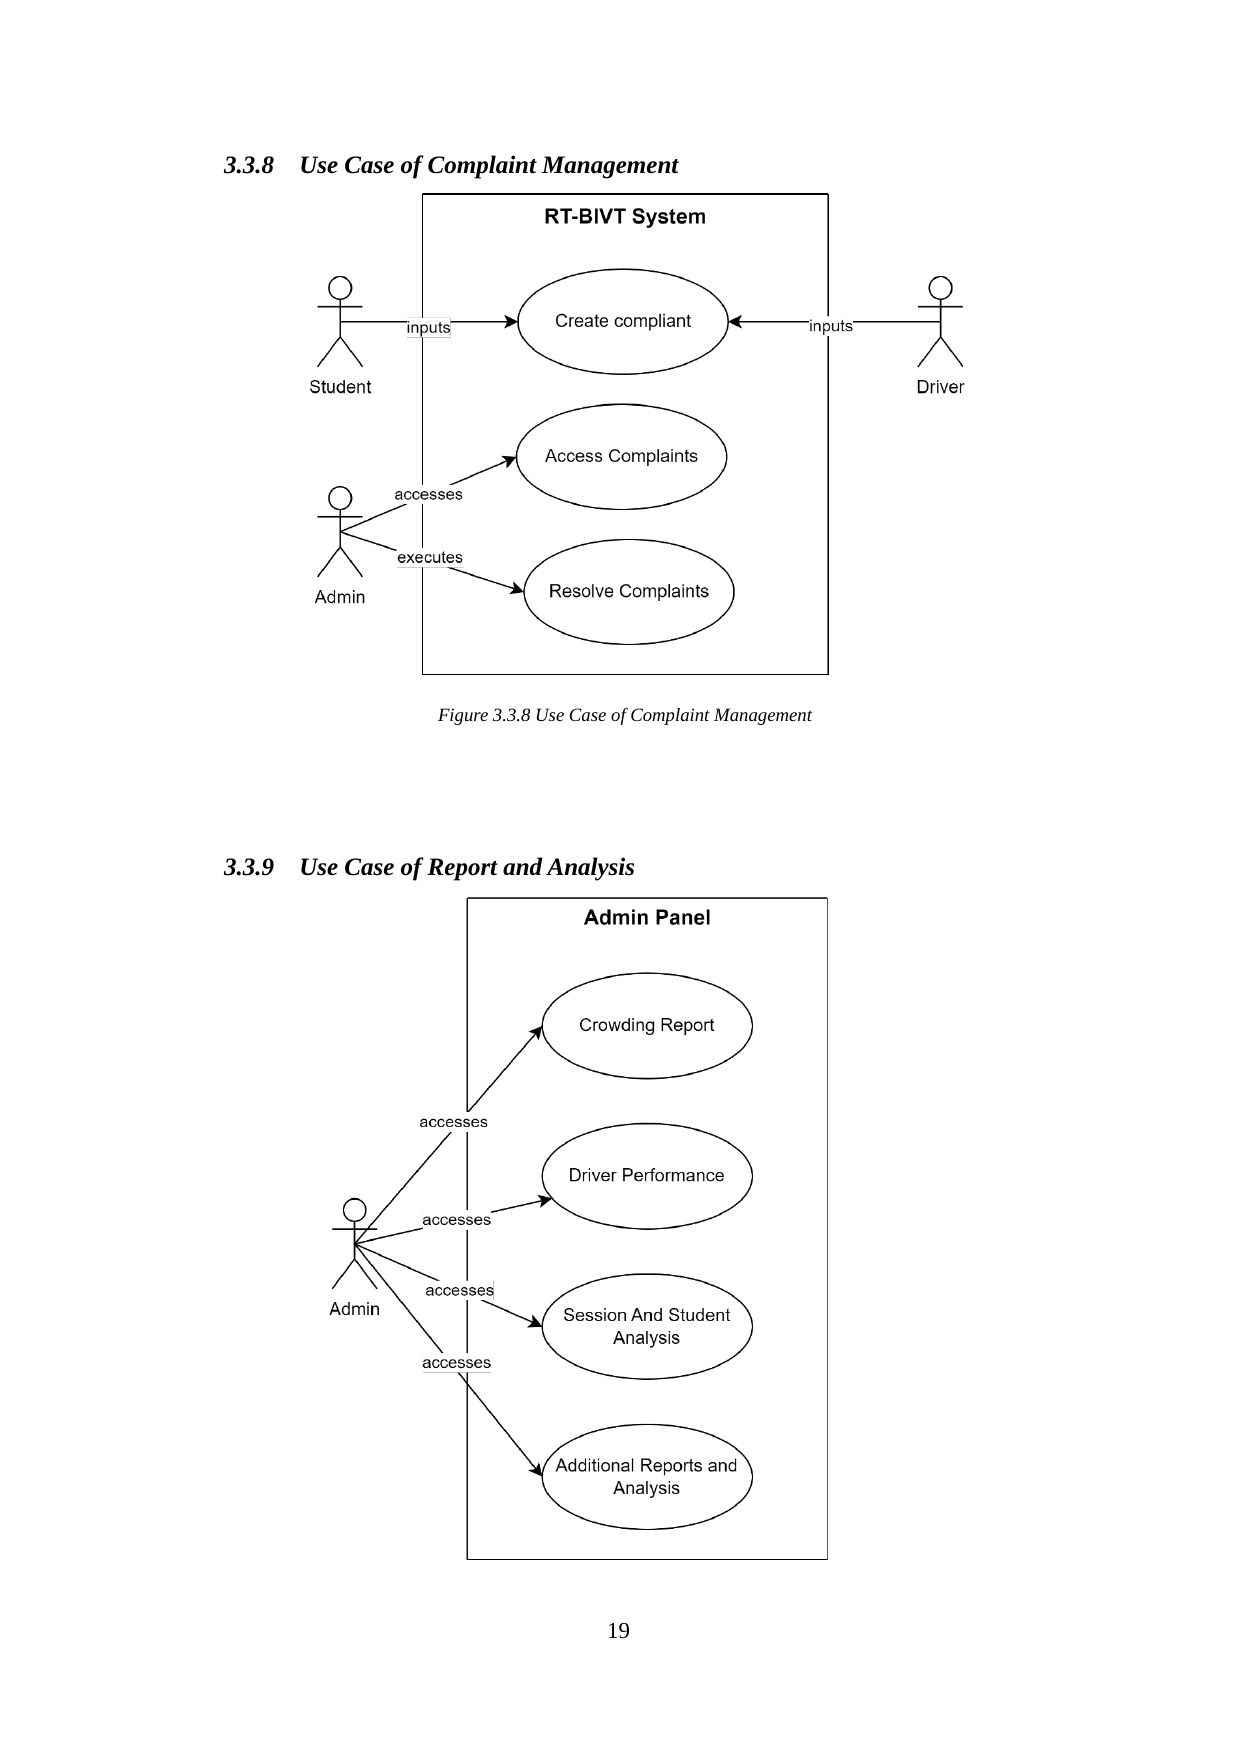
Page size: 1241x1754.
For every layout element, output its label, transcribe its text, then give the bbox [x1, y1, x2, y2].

picture [328, 895, 828, 1560]
subtitle Use Case of Report and Analysis [224, 852, 1090, 881]
text Figure 3.3.8 Use Case of Complaint Management [377, 703, 1017, 725]
picture [309, 193, 965, 675]
subtitle Use Case of Complaint Management [224, 150, 1090, 179]
